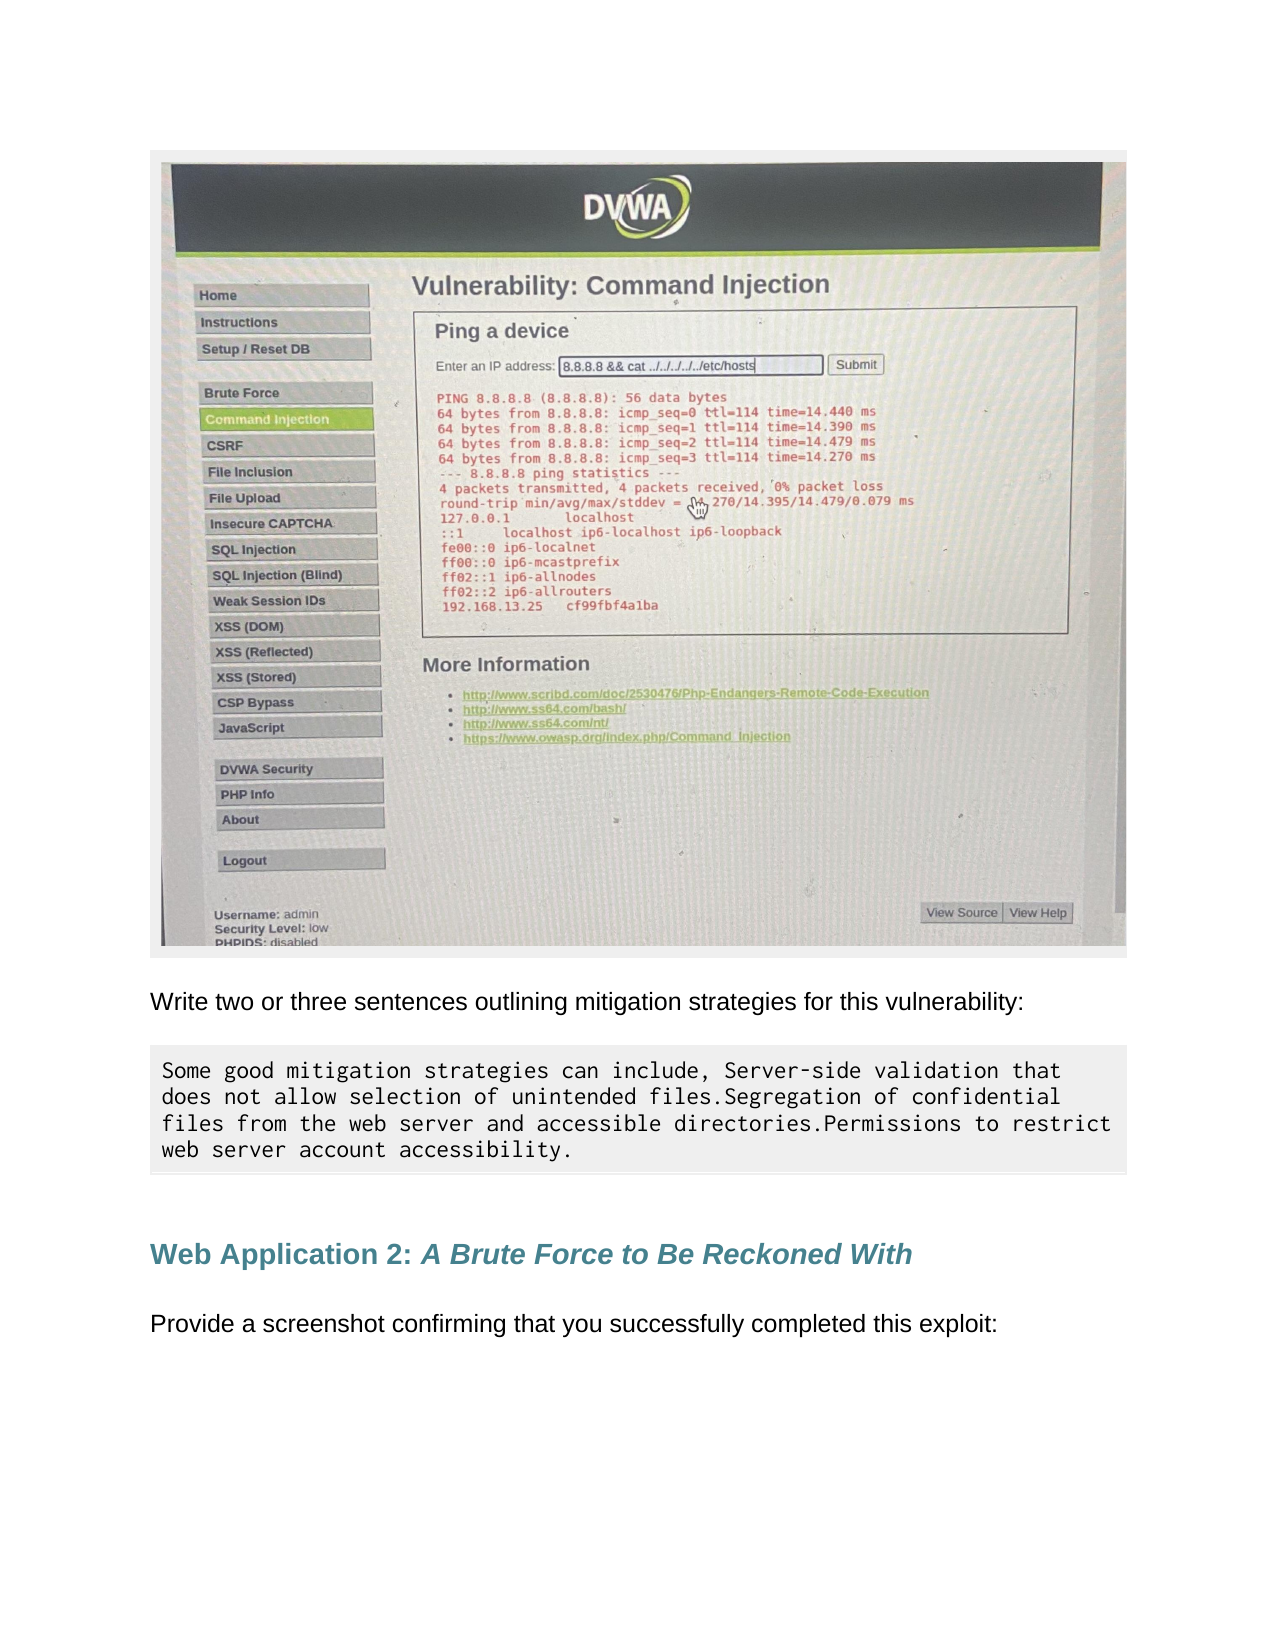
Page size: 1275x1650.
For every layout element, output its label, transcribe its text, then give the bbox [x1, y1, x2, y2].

table_header [152, 152, 1125, 956]
text Provide a screenshot confirming that you successfully completed this exploit: [150, 1309, 1125, 1337]
subtitle Web Application 2: A Brute Force to Be Reckoned With [150, 1237, 1125, 1270]
picture [161, 162, 1127, 946]
table_header Some good mitigation strategies can include, Server-side validation that does not allow selection of unintended files.​Segregation of confidential files from the web server and accessible directories.Permissions to restrict web server account accessibility. [152, 1047, 1125, 1172]
text Write two or three sentences outlining mitigation strategies for this vulnerability: [150, 987, 1125, 1016]
